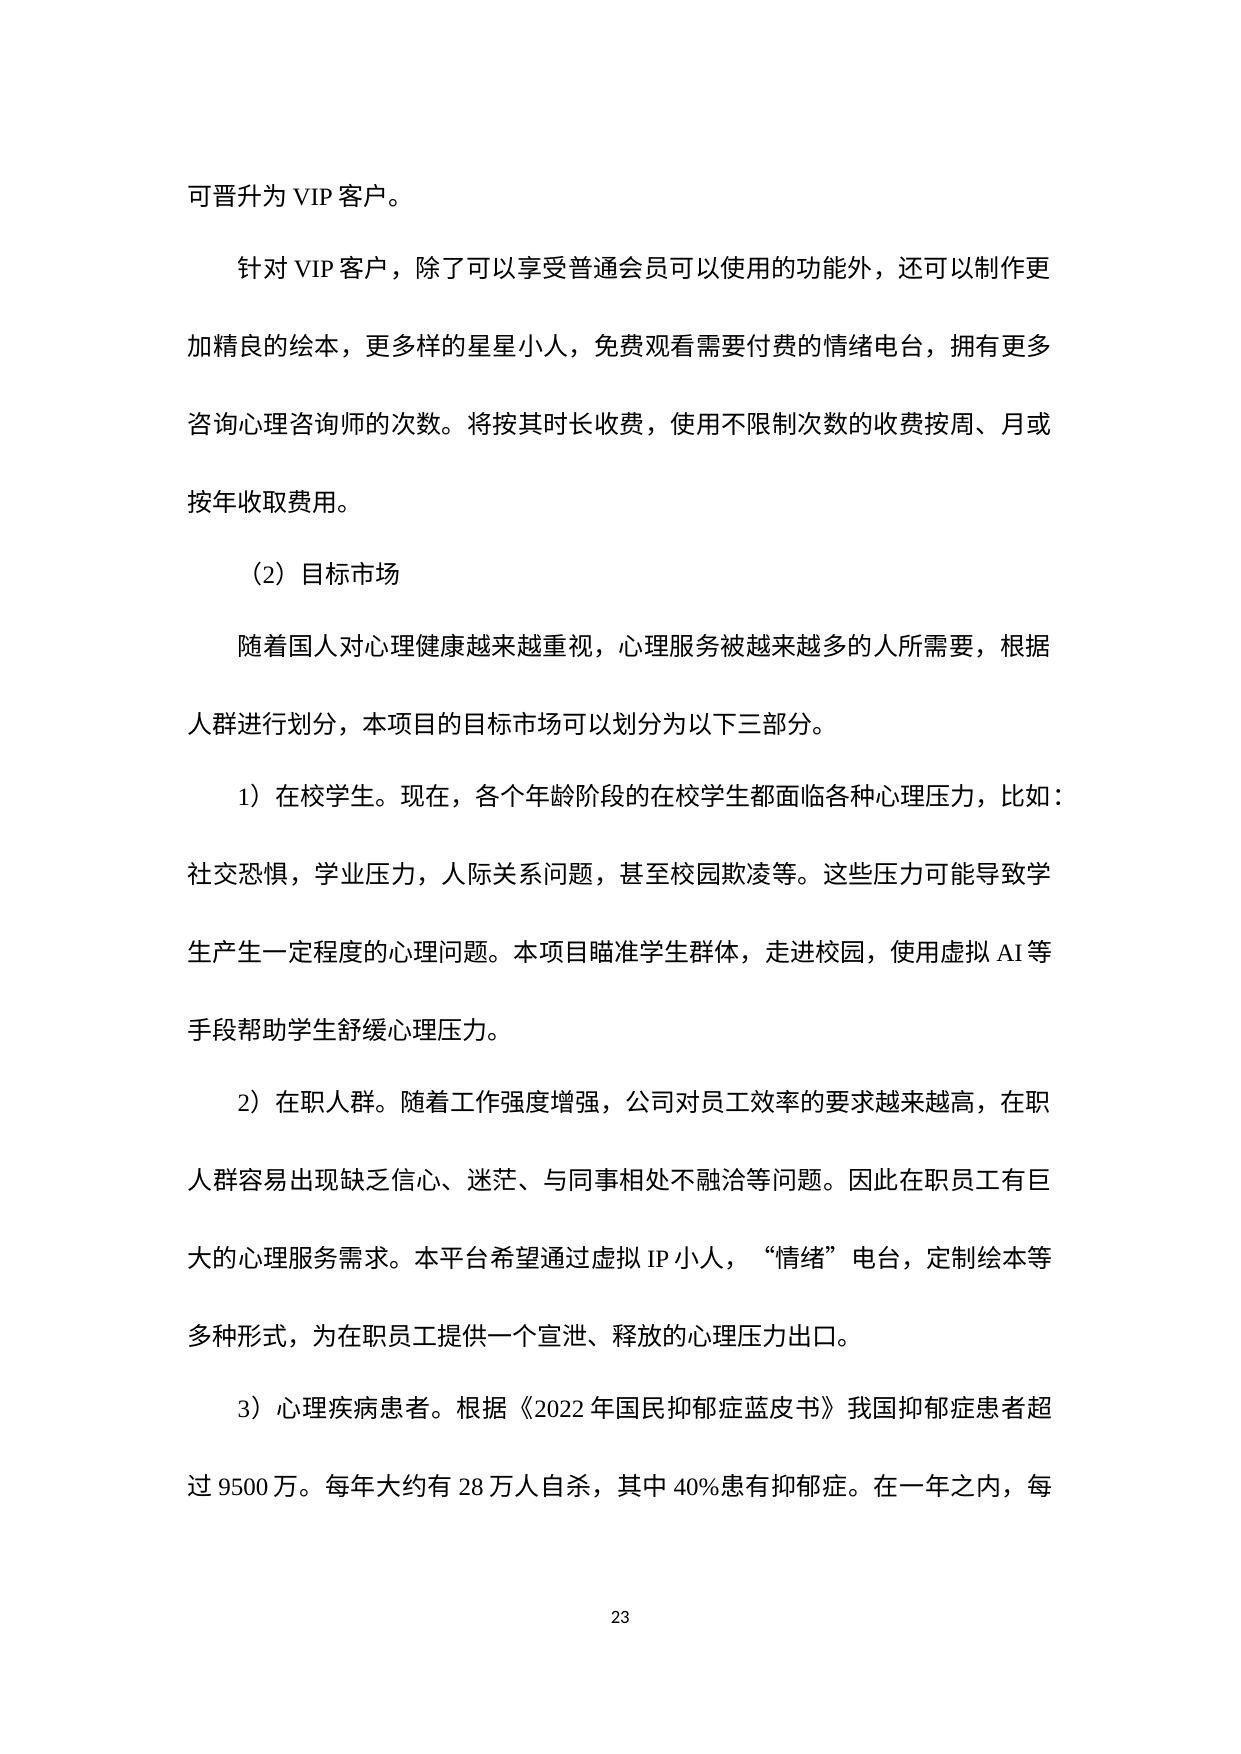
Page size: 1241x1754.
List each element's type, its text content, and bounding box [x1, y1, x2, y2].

text 针对VIP客户，除了可以享受普通会员可以使用的功能外，还可以制作更加精良的绘本，更多样的星星小人，免费观看需要付费的情绪电台，拥有更多咨询心理咨询师的次数。将按其时长收费，使用不限制次数的收费按周、月或按年收取费用。 [187, 234, 1053, 533]
subtitle （2）目标市场 [187, 540, 1053, 605]
text 2）在职人群。随着工作强度增强，公司对员工效率的要求越来越高，在职人群容易出现缺乏信心、迷茫、与同事相处不融洽等问题。因此在职员工有巨大的心理服务需求。本平台希望通过虚拟IP小人，“情绪”电台，定制绘本等多种形式，为在职员工提供一个宣泄、释放的心理压力出口。 [187, 1068, 1053, 1367]
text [187, 1374, 1053, 1517]
text 1）在校学生。现在，各个年龄阶段的在校学生都面临各种心理压力，比如：社交恐惧，学业压力，人际关系问题，甚至校园欺凌等。这些压力可能导致学生产生一定程度的心理问题。本项目瞄准学生群体，走进校园，使用虚拟AI等手段帮助学生舒缓心理压力。 [187, 762, 1053, 1061]
text 随着国人对心理健康越来越重视，心理服务被越来越多的人所需要，根据人群进行划分，本项目的目标市场可以划分为以下三部分。 [187, 612, 1053, 755]
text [187, 162, 1053, 227]
